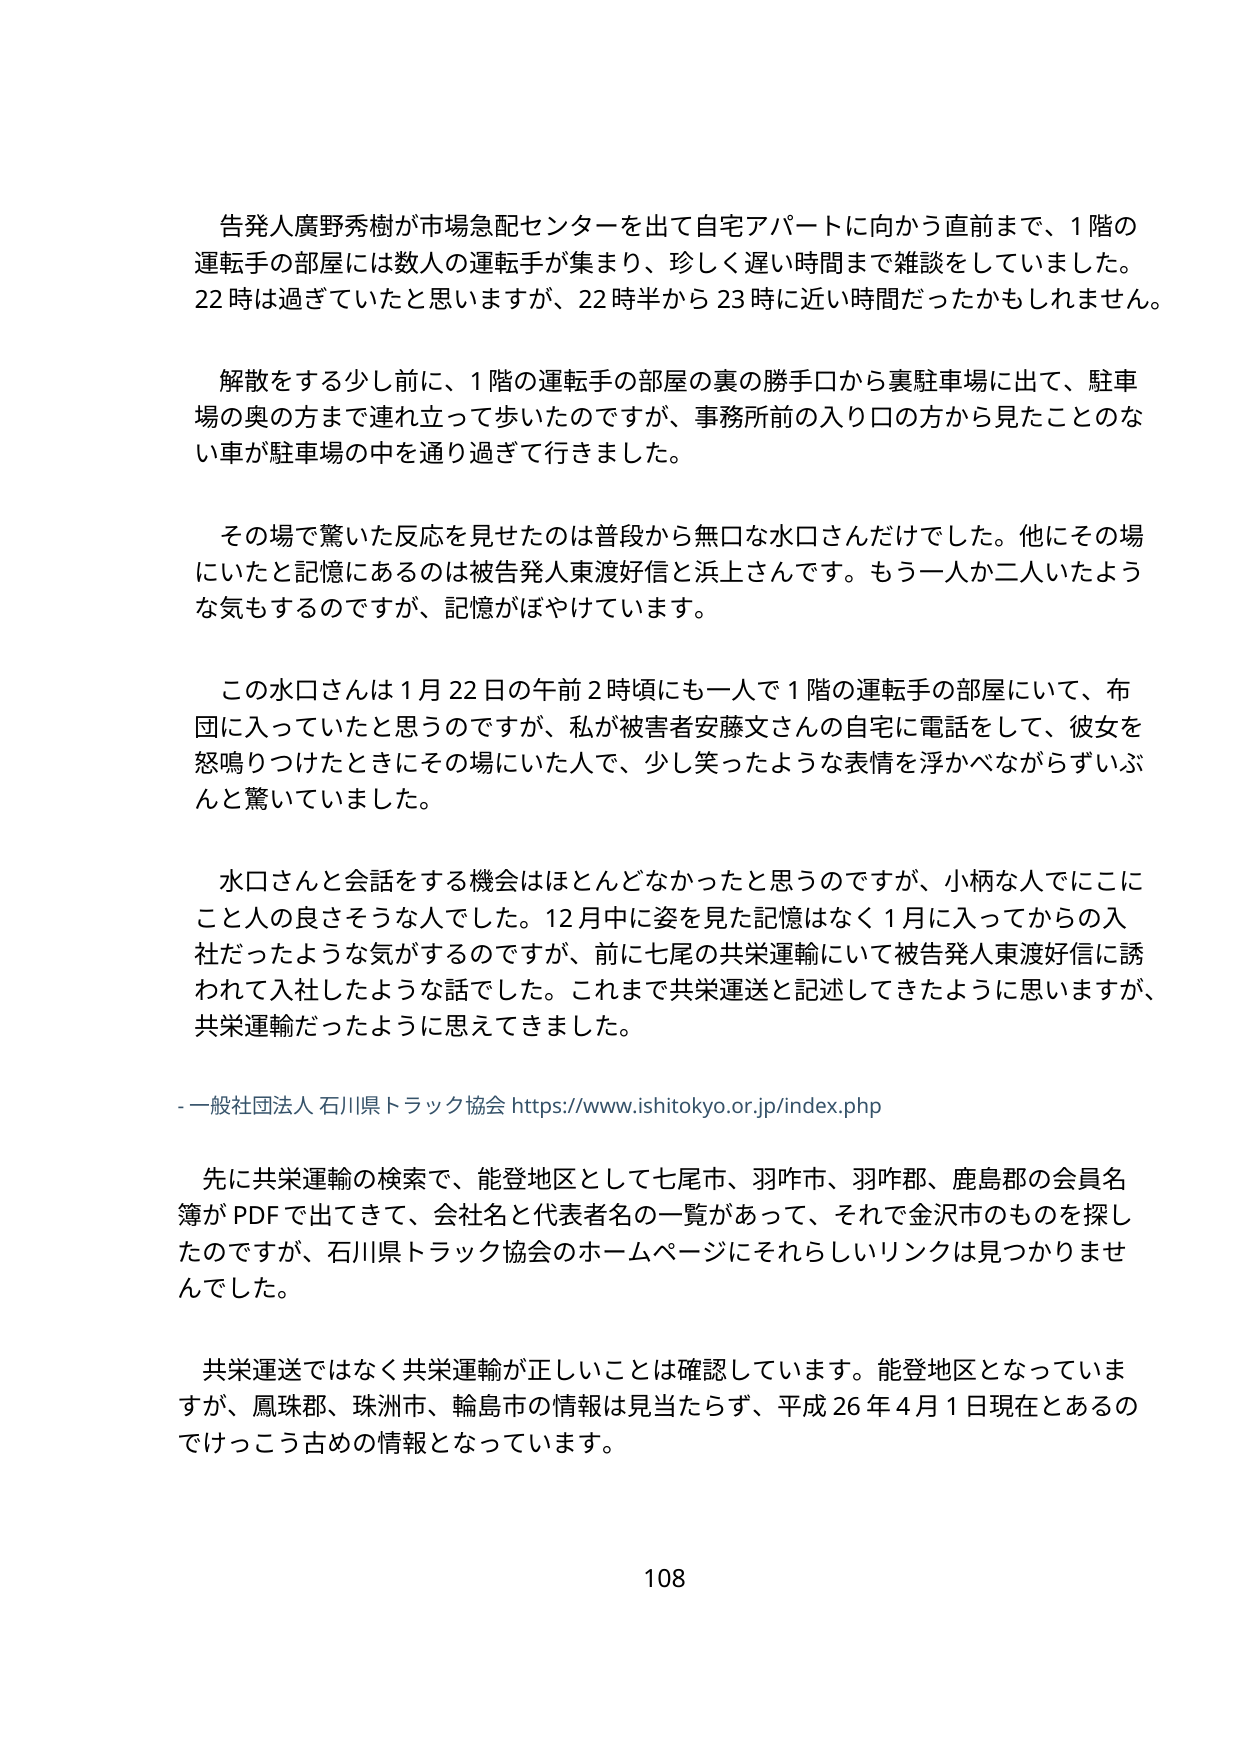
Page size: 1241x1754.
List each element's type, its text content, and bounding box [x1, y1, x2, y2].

text 先に共栄運輸の検索で、能登地区として七尾市、羽咋市、羽咋郡、鹿島郡の会員名簿がPDFで出てきて、会社名と代表者名の一覧があって、それで金沢市のものを探したのですが、石川県トラック協会のホームページにそれらしいリンクは見つかりませんでした。 [177, 1159, 1152, 1304]
text 解散をする少し前に、1階の運転手の部屋の裏の勝手口から裏駐車場に出て、駐車場の奥の方まで連れ立って歩いたのですが、事務所前の入り口の方から見たことのない車が駐車場の中を通り過ぎて行きました。 [194, 361, 1152, 470]
text 共栄運送ではなく共栄運輸が正しいことは確認しています。能登地区となっていますが、鳳珠郡、珠洲市、輪島市の情報は見当たらず、平成26年4月1日現在とあるのでけっこう古めの情報となっています。 [177, 1351, 1152, 1459]
text - 一般社団法人 石川県トラック協会 https://www.ishitokyo.or.jp/index.php [177, 1089, 1152, 1119]
text 告発人廣野秀樹が市場急配センターを出て自宅アパートに向かう直前まで、1階の運転手の部屋には数人の運転手が集まり、珍しく遅い時間まで雑談をしていました。22時は過ぎていたと思いますが、22時半から23時に近い時間だったかもしれません。 [194, 207, 1152, 316]
text 水口さんと会話をする機会はほとんどなかったと思うのですが、小柄な人でにこにこと人の良さそうな人でした。12月中に姿を見た記憶はなく1月に入ってからの入社だったような気がするのですが、前に七尾の共栄運輸にいて被告発人東渡好信に誘われて入社したような話でした。これまで共栄運送と記述してきたように思いますが、共栄運輸だったように思えてきました。 [194, 862, 1152, 1043]
text その場で驚いた反応を見せたのは普段から無口な水口さんだけでした。他にその場にいたと記憶にあるのは被告発人東渡好信と浜上さんです。もう一人か二人いたような気もするのですが、記憶がぼやけています。 [194, 516, 1152, 625]
text この水口さんは1月22日の午前2時頃にも一人で1階の運転手の部屋にいて、布団に入っていたと思うのですが、私が被害者安藤文さんの自宅に電話をして、彼女を怒鳴りつけたときにその場にいた人で、少し笑ったような表情を浮かべながらずいぶんと驚いていました。 [194, 671, 1152, 816]
